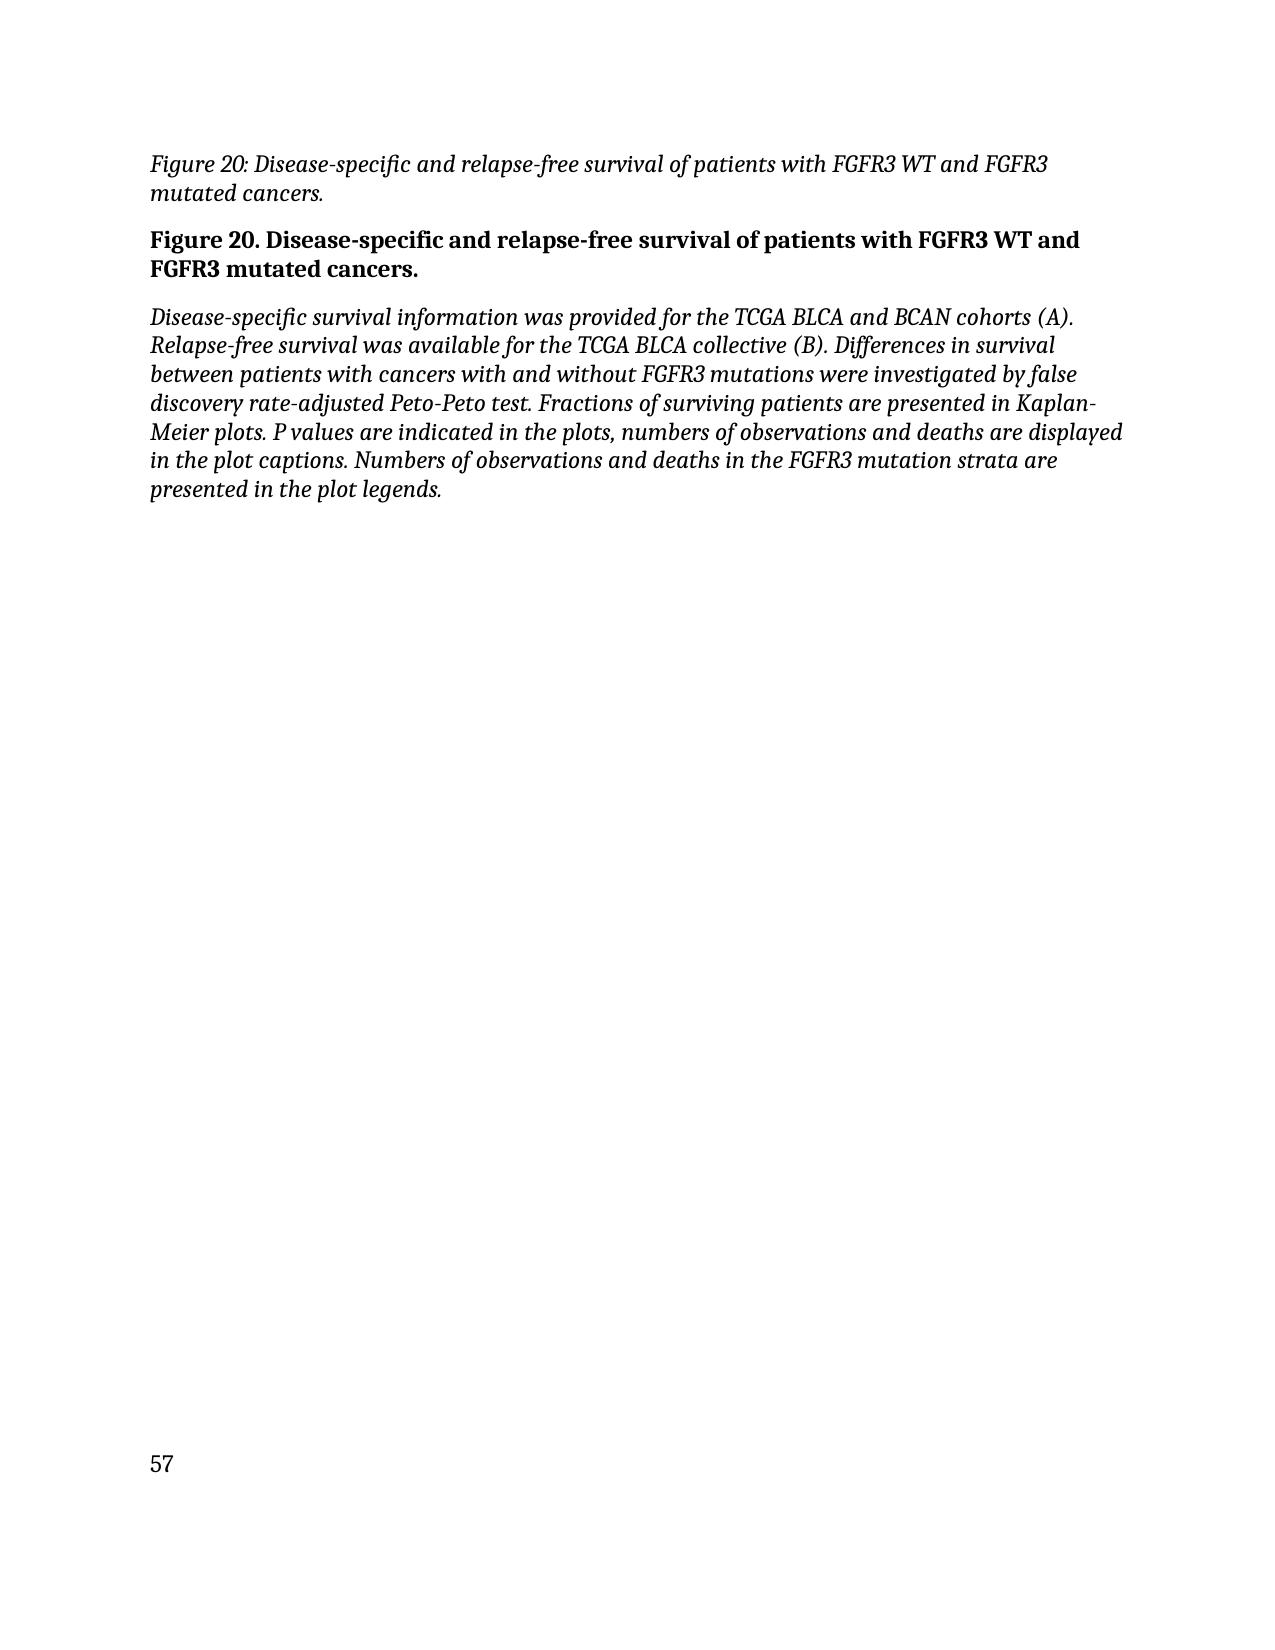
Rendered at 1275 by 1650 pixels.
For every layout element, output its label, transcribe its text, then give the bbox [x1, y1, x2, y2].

text Figure 20. Disease-specific and relapse-free survival of patients with FGFR3 WT and FGFR3 mutated cancers. [150, 226, 1125, 284]
text Disease-specific survival information was provided for the TCGA BLCA and BCAN cohorts (A). Relapse-free survival was available for the TCGA BLCA collective (B). Differences in survival between patients with cancers with and without FGFR3 mutations were investigated by false discovery rate-adjusted Peto-Peto test. Fractions of surviving patients are presented in Kaplan-Meier plots. P values are indicated in the plots, numbers of observations and deaths are displayed in the plot captions. Numbers of observations and deaths in the FGFR3 mutation strata are presented in the plot legends. [150, 302, 1125, 504]
text Figure 20: Disease-specific and relapse-free survival of patients with FGFR3 WT and FGFR3 mutated cancers. [150, 150, 1125, 207]
